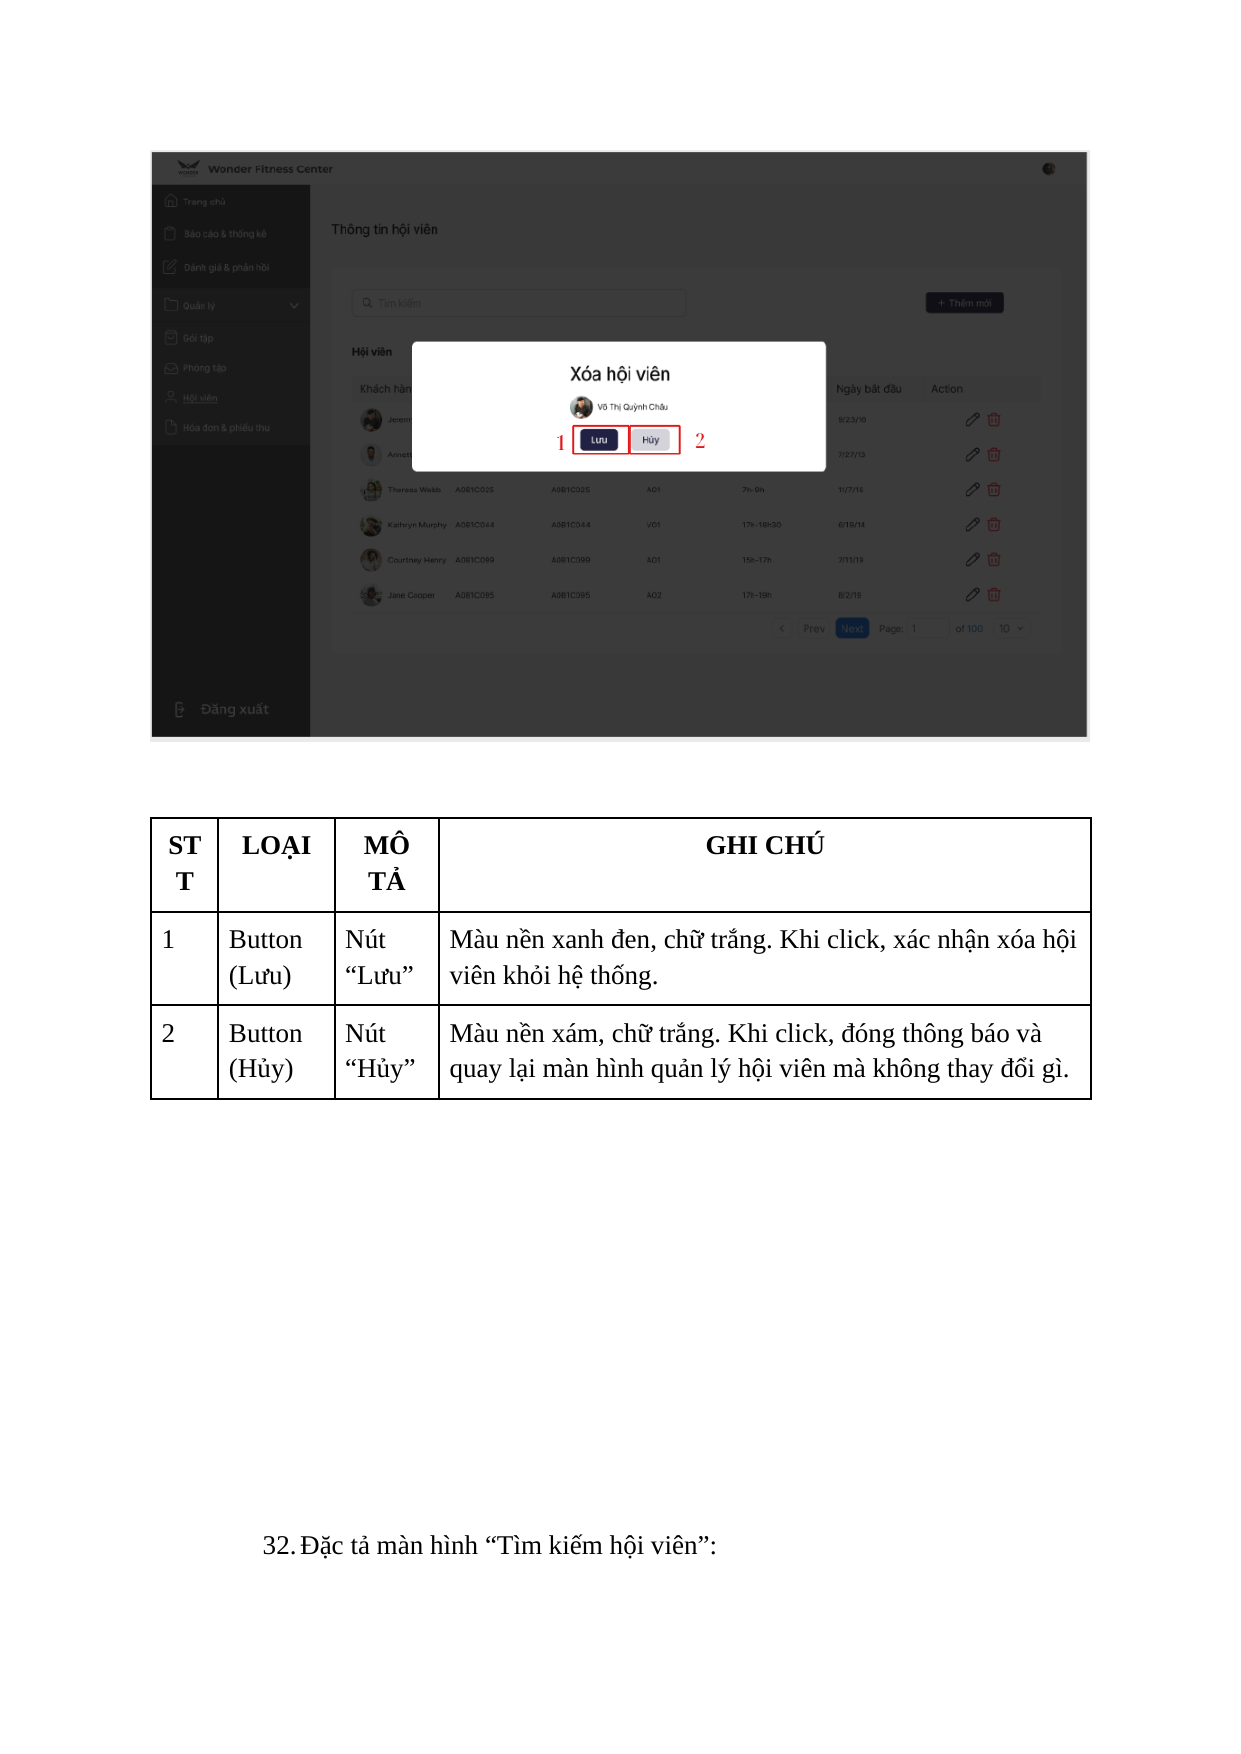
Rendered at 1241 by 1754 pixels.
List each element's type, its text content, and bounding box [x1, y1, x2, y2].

table_header GHI CHÚ [440, 819, 1090, 911]
table_cell 1 [152, 913, 217, 1004]
list Đặc tả màn hình “Tìm kiếm hội viên”: [262, 1529, 1090, 1560]
table_header MÔ TẢ [336, 819, 438, 911]
table_header STT [152, 819, 217, 911]
table_cell Nút “Lưu” [336, 913, 438, 1004]
table_cell Nút “Hủy” [336, 1006, 438, 1098]
table_cell Màu nền xám, chữ trắng. Khi click, đóng thông báo và quay lại màn hình quản lý hội viên mà không thay đổi gì. [440, 1006, 1090, 1098]
table_cell Button (Hủy) [219, 1006, 334, 1098]
picture [150, 150, 1091, 742]
table_cell 2 [152, 1006, 217, 1098]
table_cell Màu nền xanh đen, chữ trắng. Khi click, xác nhận xóa hội viên khỏi hệ thống. [440, 913, 1090, 1004]
table_header LOẠI [219, 819, 334, 911]
table_cell Button (Lưu) [219, 913, 334, 1004]
